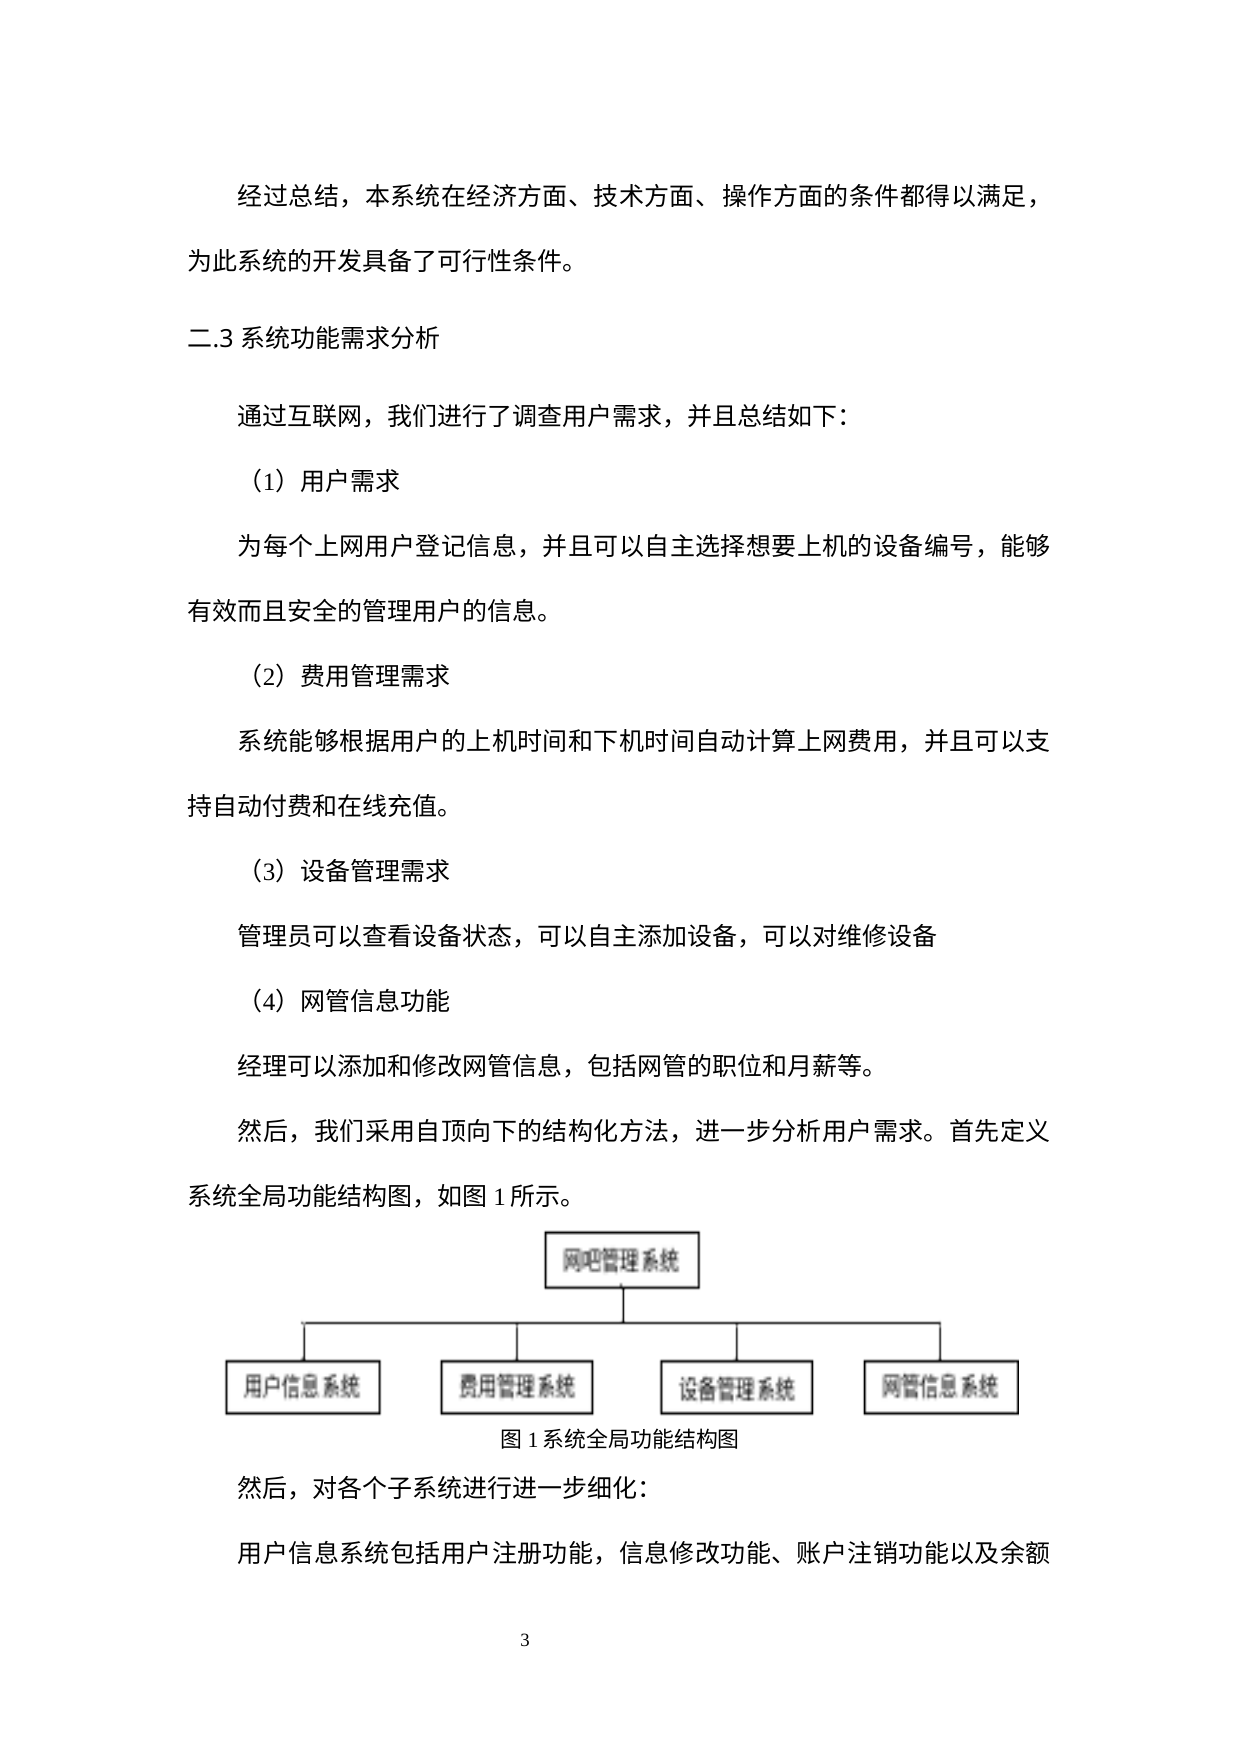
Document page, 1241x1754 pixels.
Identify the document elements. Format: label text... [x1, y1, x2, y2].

text 系统能够根据用户的上机时间和下机时间自动计算上网费用，并且可以支持自动付费和在线充值。 [187, 707, 1053, 837]
text （3）设备管理需求 [187, 837, 1053, 902]
text 通过互联网，我们进行了调查用户需求，并且总结如下： [187, 382, 1053, 447]
text 经理可以添加和修改网管信息，包括网管的职位和月薪等。 [187, 1032, 1053, 1097]
text （2）费用管理需求 [187, 642, 1053, 707]
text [187, 1519, 1053, 1584]
text 为每个上网用户登记信息，并且可以自主选择想要上机的设备编号，能够有效而且安全的管理用户的信息。 [187, 512, 1053, 642]
text （4）网管信息功能 [187, 967, 1053, 1032]
text 然后，我们采用自顶向下的结构化方法，进一步分析用户需求。首先定义系统全局功能结构图，如图 1所示。 [187, 1097, 1053, 1227]
text （1）用户需求 [187, 447, 1053, 512]
text 经过总结，本系统在经济方面、技术方面、操作方面的条件都得以满足，为此系统的开发具备了可行性条件。 [187, 162, 1053, 292]
text 图 1系统全局功能结构图 [187, 1422, 1053, 1454]
text 然后，对各个子系统进行进一步细化： [187, 1454, 1053, 1519]
text 管理员可以查看设备状态，可以自主添加设备，可以对维修设备 [187, 902, 1053, 967]
subtitle 系统功能需求分析 [187, 304, 1053, 369]
